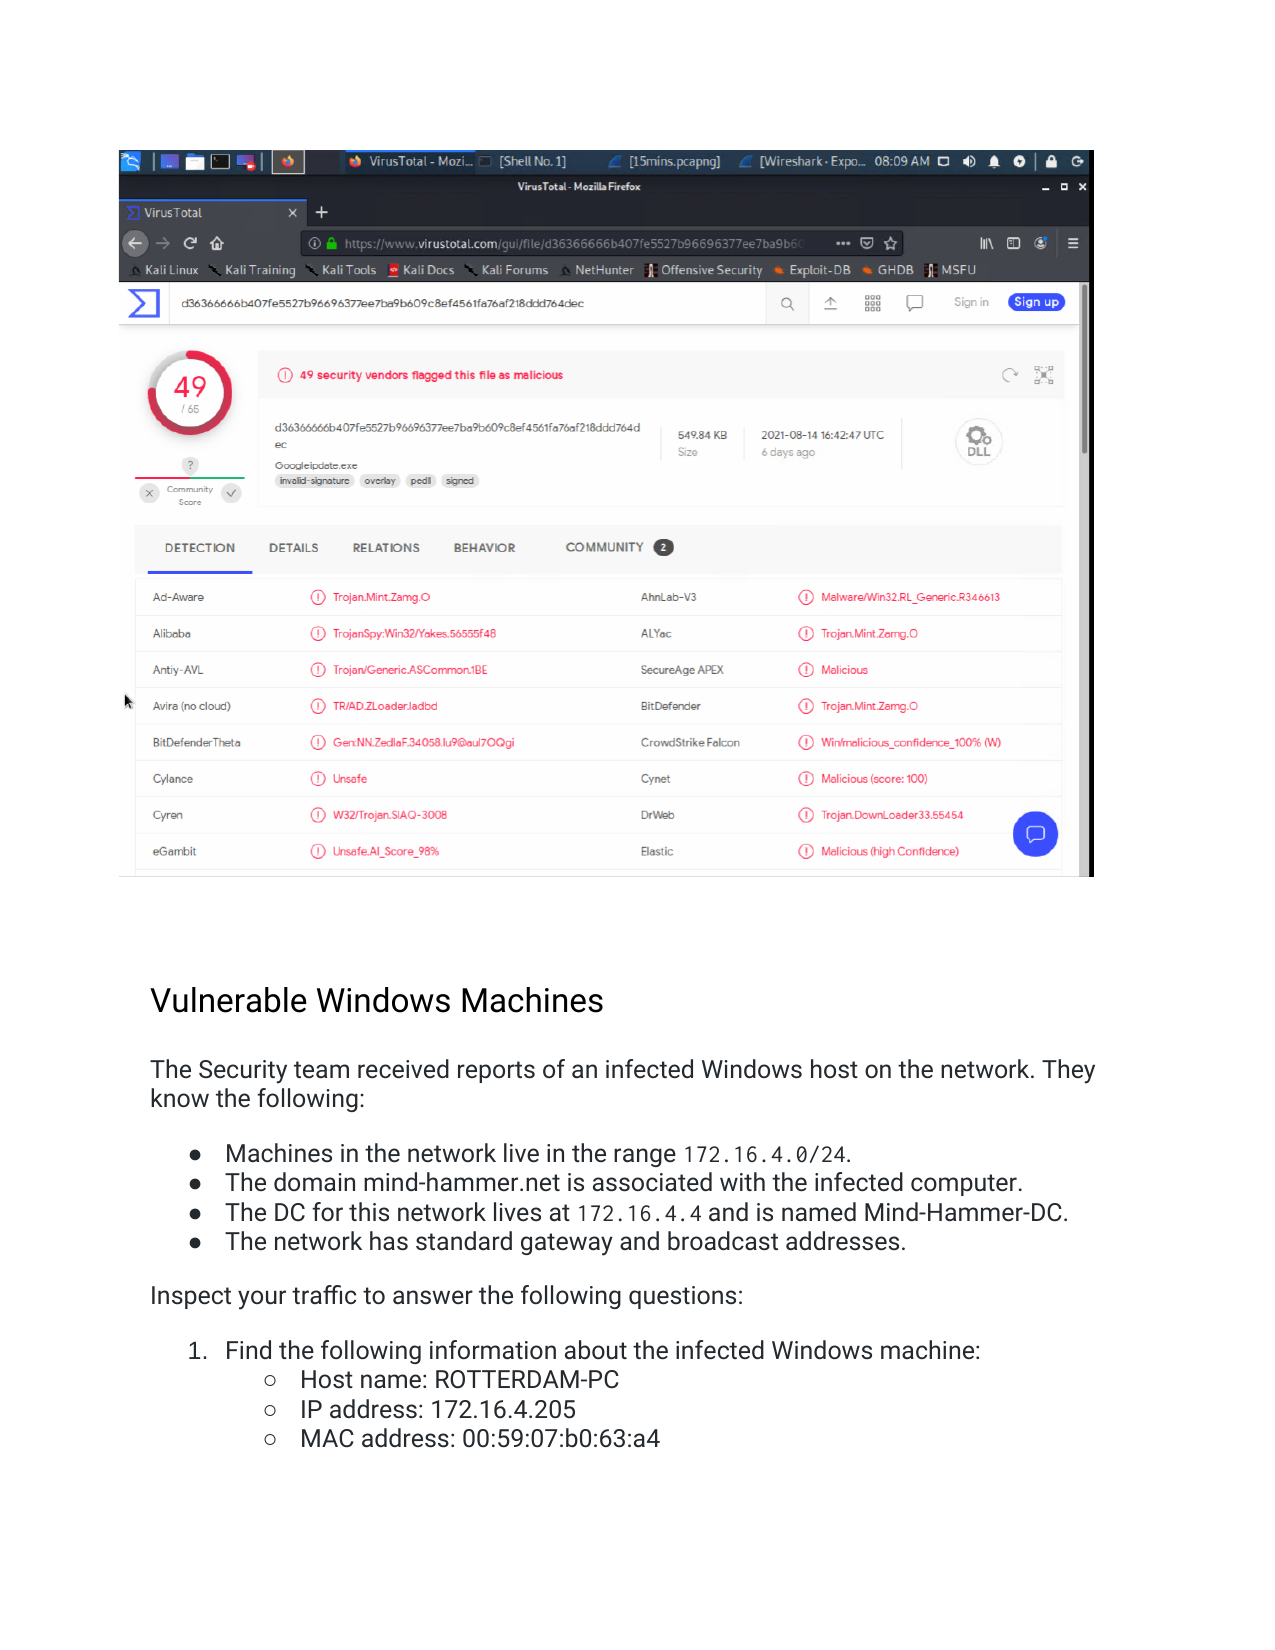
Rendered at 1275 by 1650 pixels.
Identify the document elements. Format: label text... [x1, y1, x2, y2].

list IP address: 172.16.4.205 [262, 1395, 1125, 1424]
text The Security team received reports of an infected Windows host on the network. They know the following: [150, 1055, 1125, 1114]
text Inspect your traffic to answer the following questions: [150, 1282, 1125, 1311]
list The DC for this network lives at 172.16.4.4 and is named Mind-Hammer-DC. [187, 1198, 1125, 1227]
picture [118, 150, 1094, 877]
list Machines in the network live in the range 172.16.4.0/24. [187, 1139, 1125, 1168]
list MAC address: 00:59:07:b0:63:a4 [262, 1424, 1125, 1454]
list The network has standard gateway and broadcast addresses. [187, 1227, 1125, 1257]
subtitle Vulnerable Windows Machines [150, 981, 1125, 1020]
list Host name: ROTTERDAM-PC [262, 1365, 1125, 1395]
list Find the following information about the infected Windows machine: [187, 1336, 1125, 1365]
list The domain mind-hammer.net is associated with the infected computer. [187, 1168, 1125, 1198]
